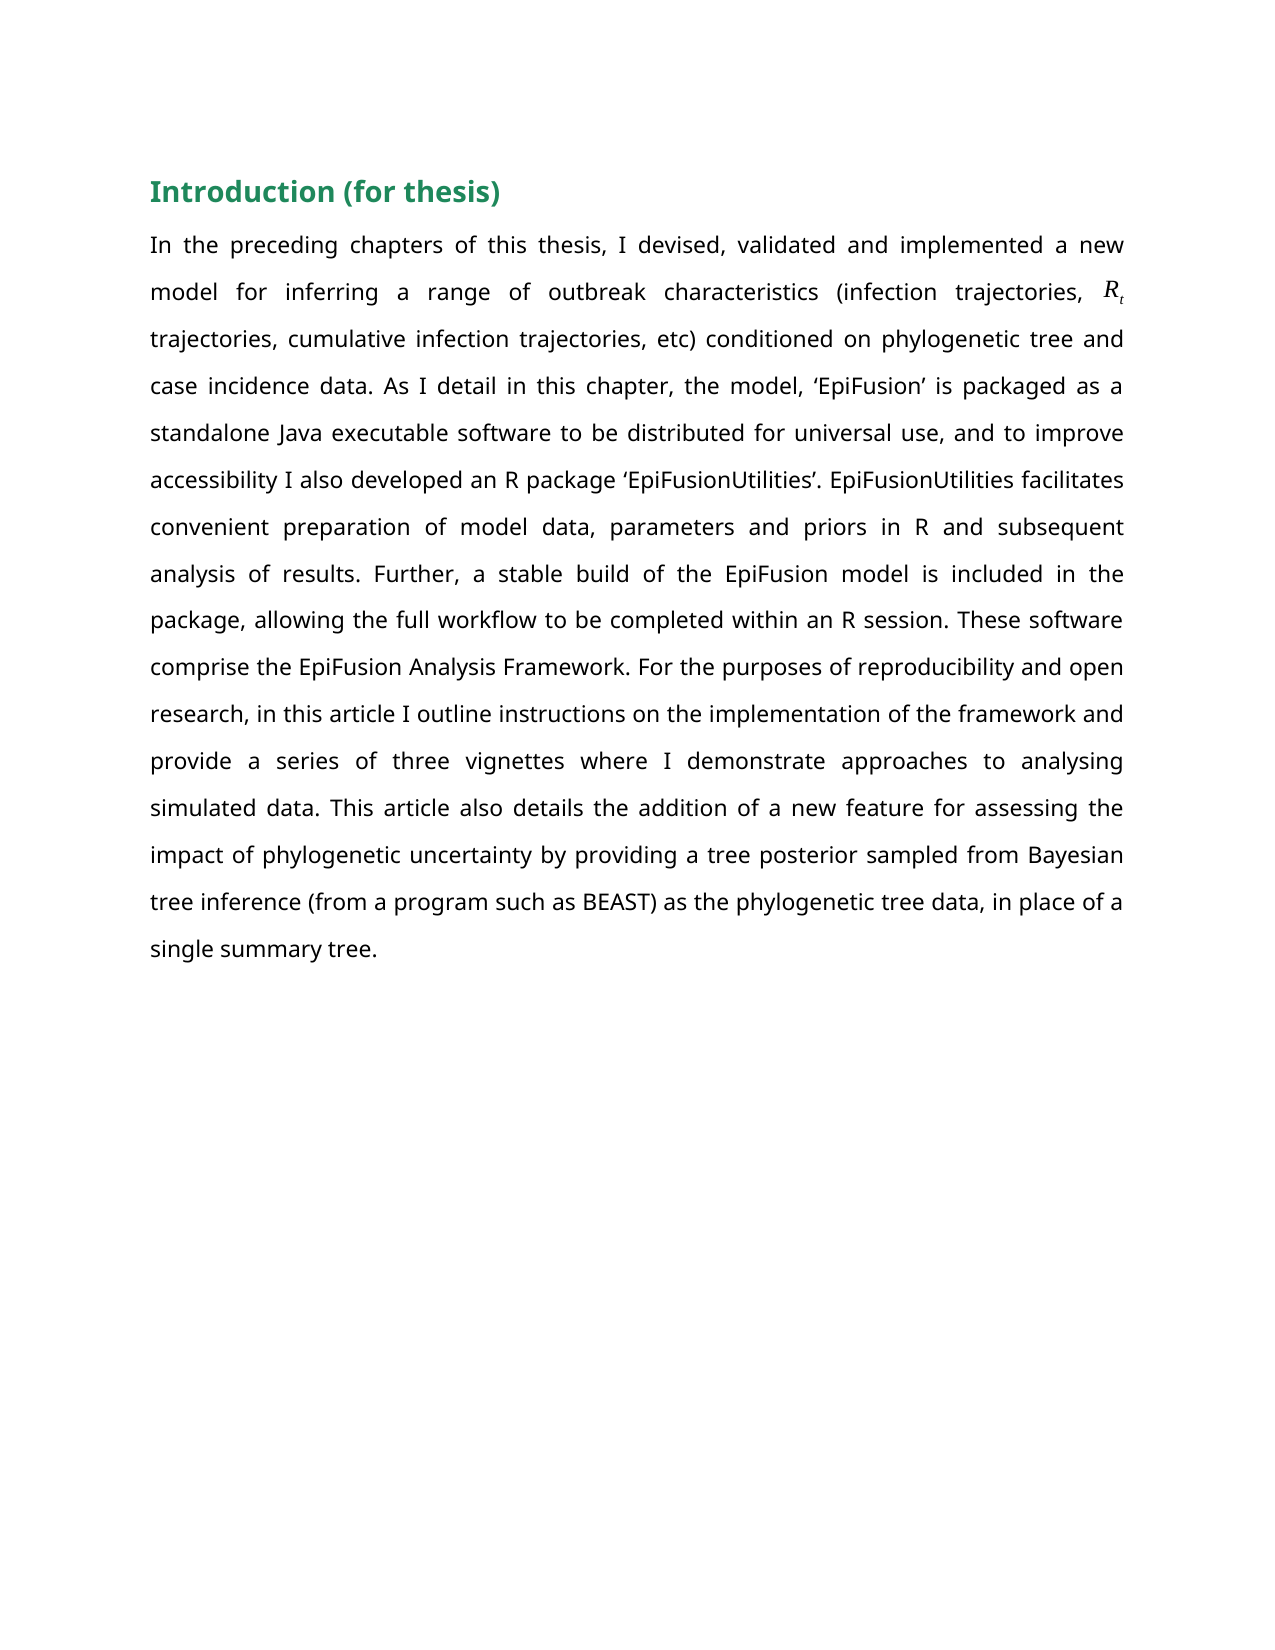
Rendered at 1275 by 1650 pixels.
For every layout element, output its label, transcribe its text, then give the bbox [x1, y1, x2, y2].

subtitle Introduction (for thesis) [150, 171, 1125, 211]
text In the preceding chapters of this thesis, I devised, validated and implemented a new model for inferring a range of outbreak characteristics (infection trajectories, trajectories, cumulative infection trajectories, etc) conditioned on phylogenetic tree and case incidence data. As I detail in this chapter, the model, ‘EpiFusion’ is packaged as a standalone Java executable software to be distributed for universal use, and to improve accessibility I also developed an R package ‘EpiFusionUtilities’. EpiFusionUtilities facilitates convenient preparation of model data, parameters and priors in R and subsequent analysis of results. Further, a stable build of the EpiFusion model is included in the package, allowing the full workflow to be completed within an R session. These software comprise the EpiFusion Analysis Framework. For the purposes of reproducibility and open research, in this article I outline instructions on the implementation of the framework and provide a series of three vignettes where I demonstrate approaches to analysing simulated data. This article also details the addition of a new feature for assessing the impact of phylogenetic uncertainty by providing a tree posterior sampled from Bayesian tree inference (from a program such as BEAST) as the phylogenetic tree data, in place of a single summary tree. [150, 229, 1125, 964]
